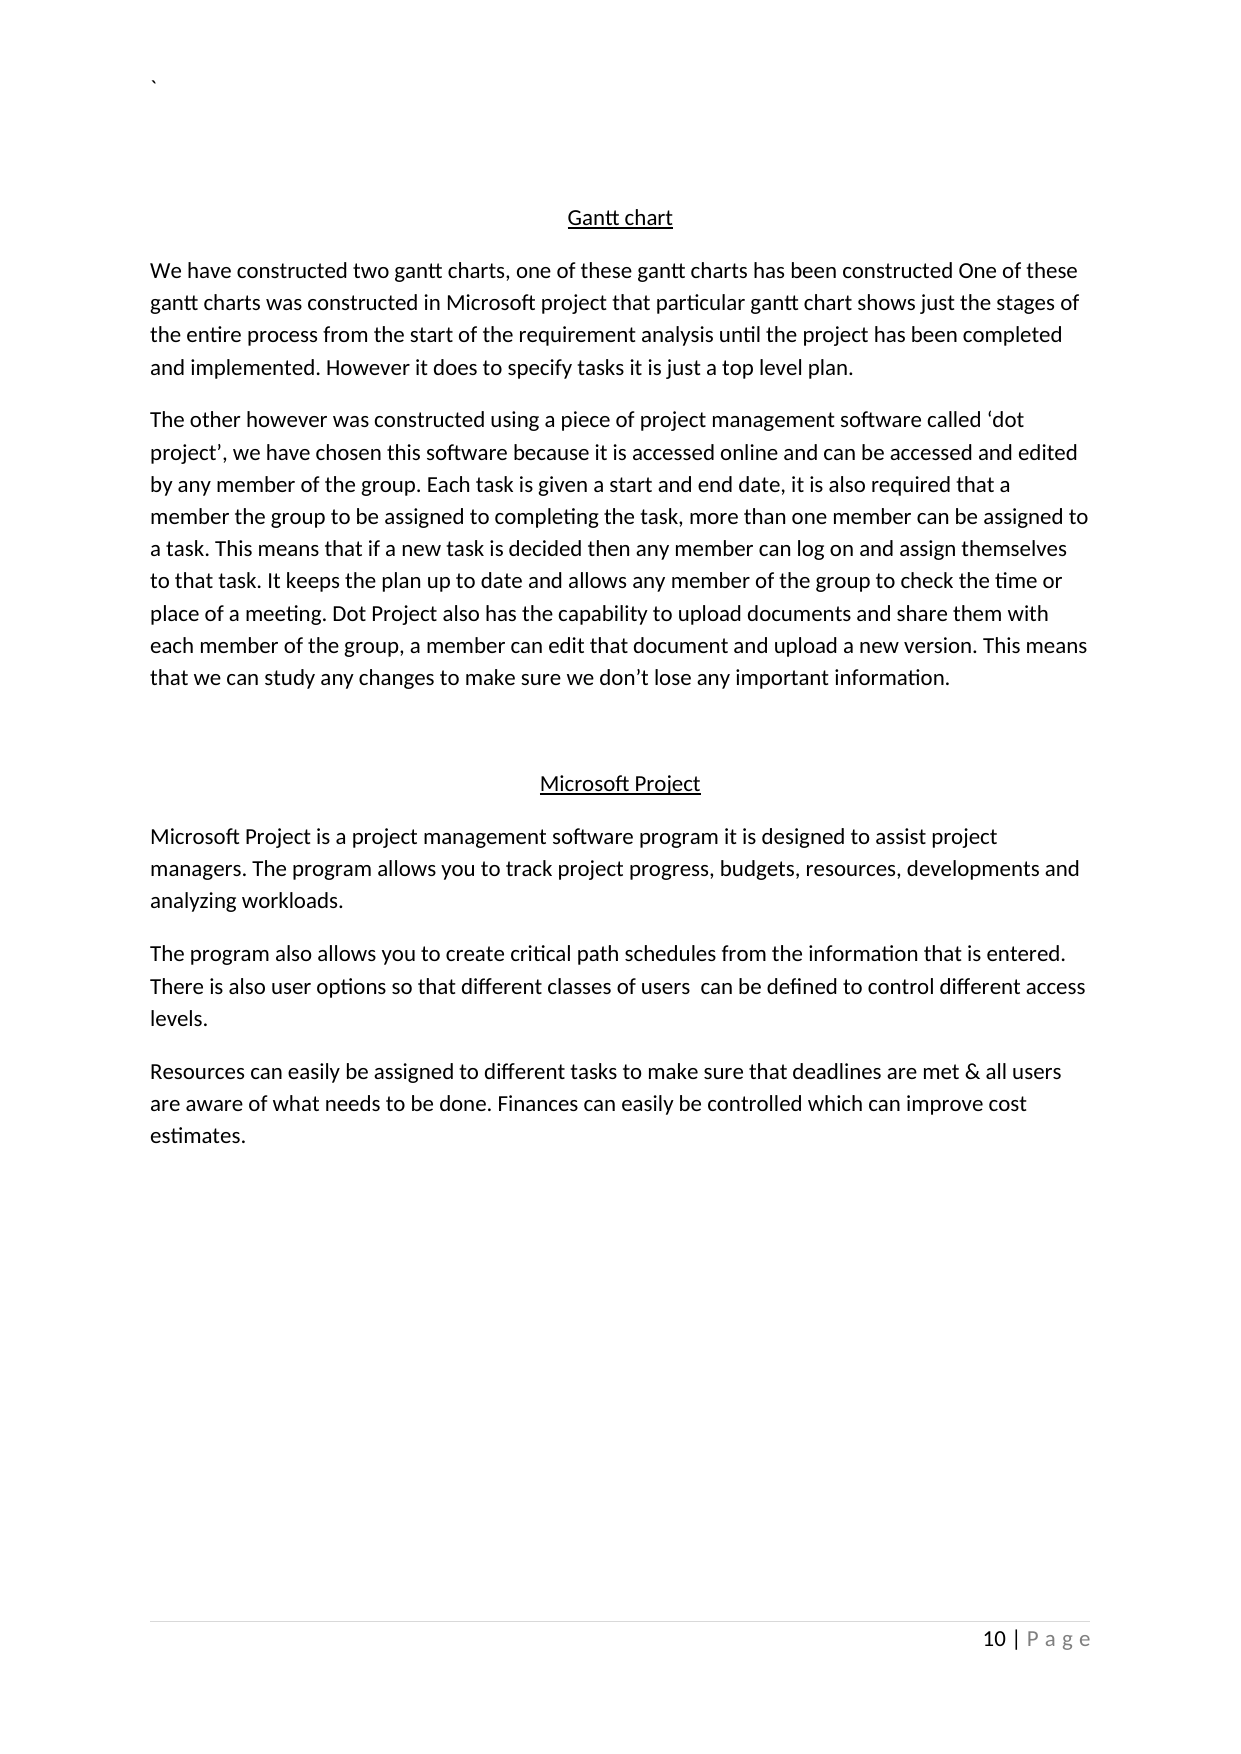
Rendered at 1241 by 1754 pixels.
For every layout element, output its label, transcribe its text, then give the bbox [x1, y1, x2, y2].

text We have constructed two gantt charts, one of these gantt charts has been constructed One of these gantt charts was constructed in Microsoft project that particular gantt chart shows just the stages of the entire process from the start of the requirement analysis until the project has been completed and implemented. However it does to specify tasks it is just a top level plan. [150, 256, 1090, 381]
text Microsoft Project [150, 769, 1090, 797]
text Resources can easily be assigned to different tasks to make sure that deadlines are met & all users are aware of what needs to be done. Finances can easily be controlled which can improve cost estimates. [150, 1057, 1090, 1149]
text Gantt chart [150, 203, 1090, 231]
text The other however was constructed using a piece of project management software called ‘dot project’, we have chosen this software because it is accessed online and can be accessed and edited by any member of the group. Each task is given a start and end date, it is also required that a member the group to be assigned to completing the task, more than one member can be assigned to a task. This means that if a new task is decided then any member can log on and assign themselves to that task. It keeps the plan up to date and allows any member of the group to check the time or place of a meeting. Dot Project also has the capability to upload documents and share them with each member of the group, a member can edit that document and upload a new version. This means that we can study any changes to make sure we don’t lose any important information. [150, 406, 1090, 691]
text The program also allows you to create critical path schedules from the information that is entered. There is also user options so that different classes of users can be defined to control different access levels. [150, 939, 1090, 1032]
text Microsoft Project is a project management software program it is designed to assist project managers. The program allows you to track project progress, budgets, resources, developments and analyzing workloads. [150, 822, 1090, 914]
